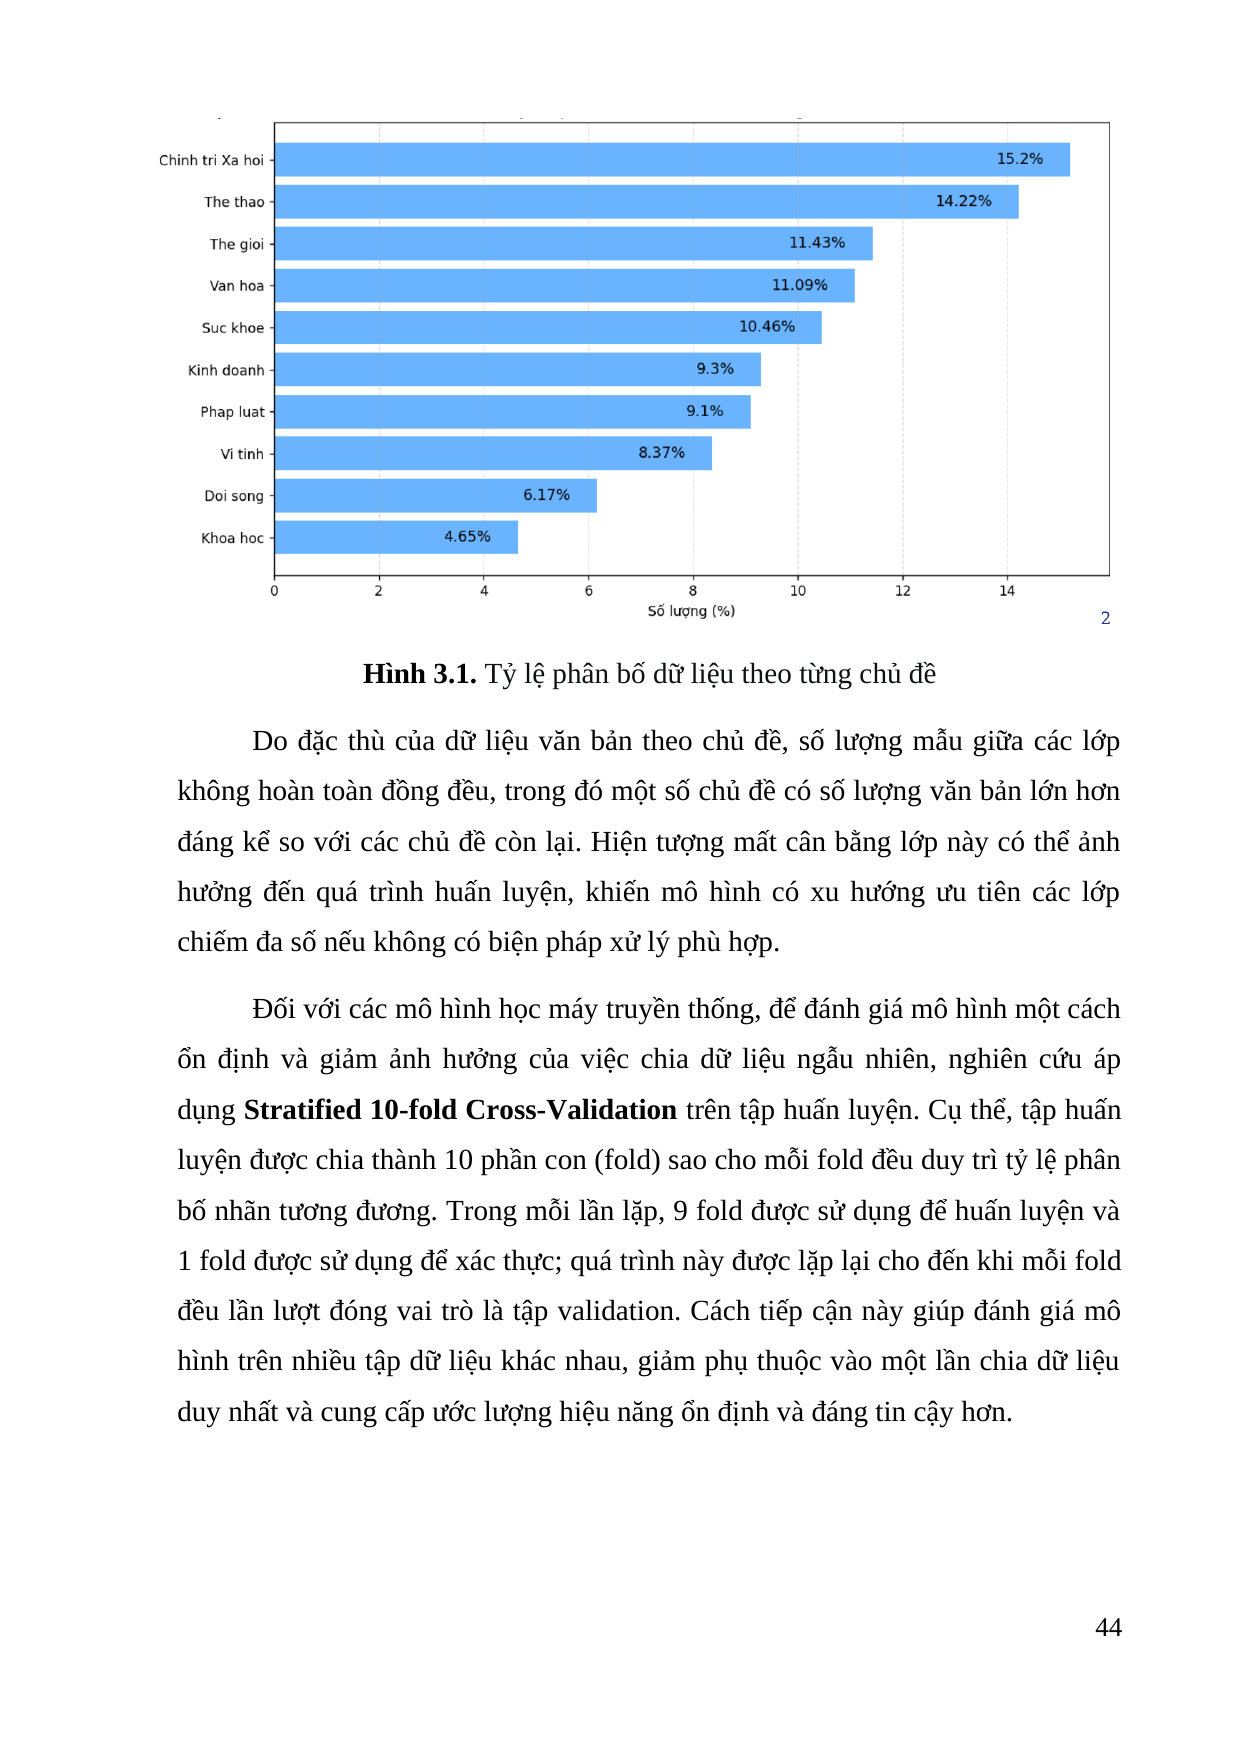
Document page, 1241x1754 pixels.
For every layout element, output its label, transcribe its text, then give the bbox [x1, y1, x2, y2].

subtitle Hình 3.1. Tỷ lệ phân bố dữ liệu theo từng chủ đề [177, 656, 1122, 690]
text Do đặc thù của dữ liệu văn bản theo chủ đề, số lượng mẫu giữa các lớp không hoàn toàn đồng đều, trong đó một số chủ đề có số lượng văn bản lớn hơn đáng kể so với các chủ đề còn lại. Hiện tượng mất cân bằng lớp này có thể ảnh hưởng đến quá trình huấn luyện, khiến mô hình có xu hướng ưu tiên các lớp chiếm đa số nếu không có biện pháp xử lý phù hợp. [177, 723, 1122, 958]
text Đối với các mô hình học máy truyền thống, để đánh giá mô hình một cách ổn định và giảm ảnh hưởng của việc chia dữ liệu ngẫu nhiên, nghiên cứu áp dụng Stratified 10-fold Cross-Validation trên tập huấn luyện. Cụ thể, tập huấn luyện được chia thành 10 phần con (fold) sao cho mỗi fold đều duy trì tỷ lệ phân bố nhãn tương đương. Trong mỗi lần lặp, 9 fold được sử dụng để huấn luyện và 1 fold được sử dụng để xác thực; quá trình này được lặp lại cho đến khi mỗi fold đều lần lượt đóng vai trò là tập validation. Cách tiếp cận này giúp đánh giá mô hình trên nhiều tập dữ liệu khác nhau, giảm phụ thuộc vào một lần chia dữ liệu duy nhất và cung cấp ước lượng hiệu năng ổn định và đáng tin cậy hơn. [177, 991, 1122, 1427]
picture [145, 118, 1110, 624]
